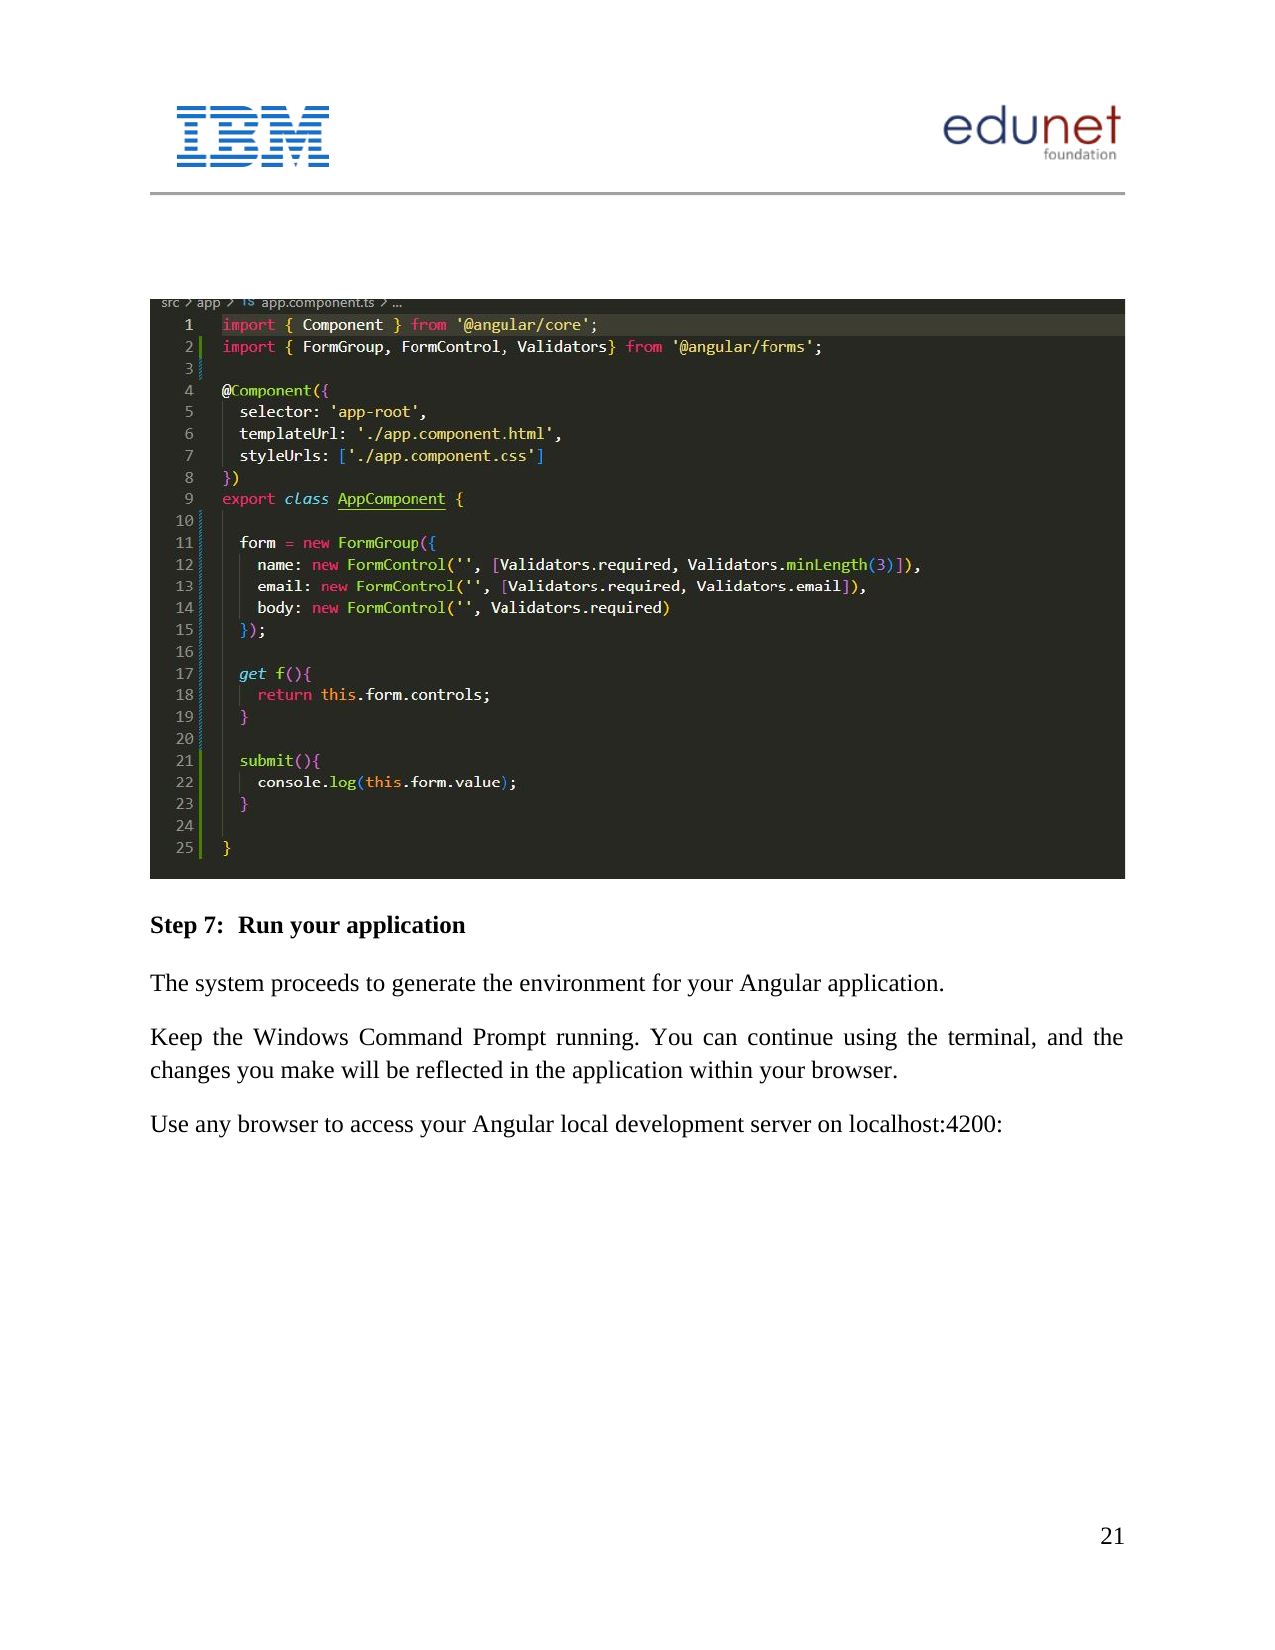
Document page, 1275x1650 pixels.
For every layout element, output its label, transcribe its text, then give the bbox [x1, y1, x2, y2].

text Step 7: Run your application [238, 904, 1125, 942]
picture [176, 106, 329, 167]
text Step 7: Run your application [150, 904, 231, 942]
text The system proceeds to generate the environment for your Angular application. [150, 968, 1125, 997]
picture [941, 95, 1125, 167]
text Use any browser to access your Angular local development server on localhost:4200: [150, 1109, 1125, 1138]
text Keep the Windows Command Prompt running. You can continue using the terminal, and the changes you make will be reflected in the application within your browser. [150, 1022, 1125, 1084]
picture [150, 299, 1125, 879]
